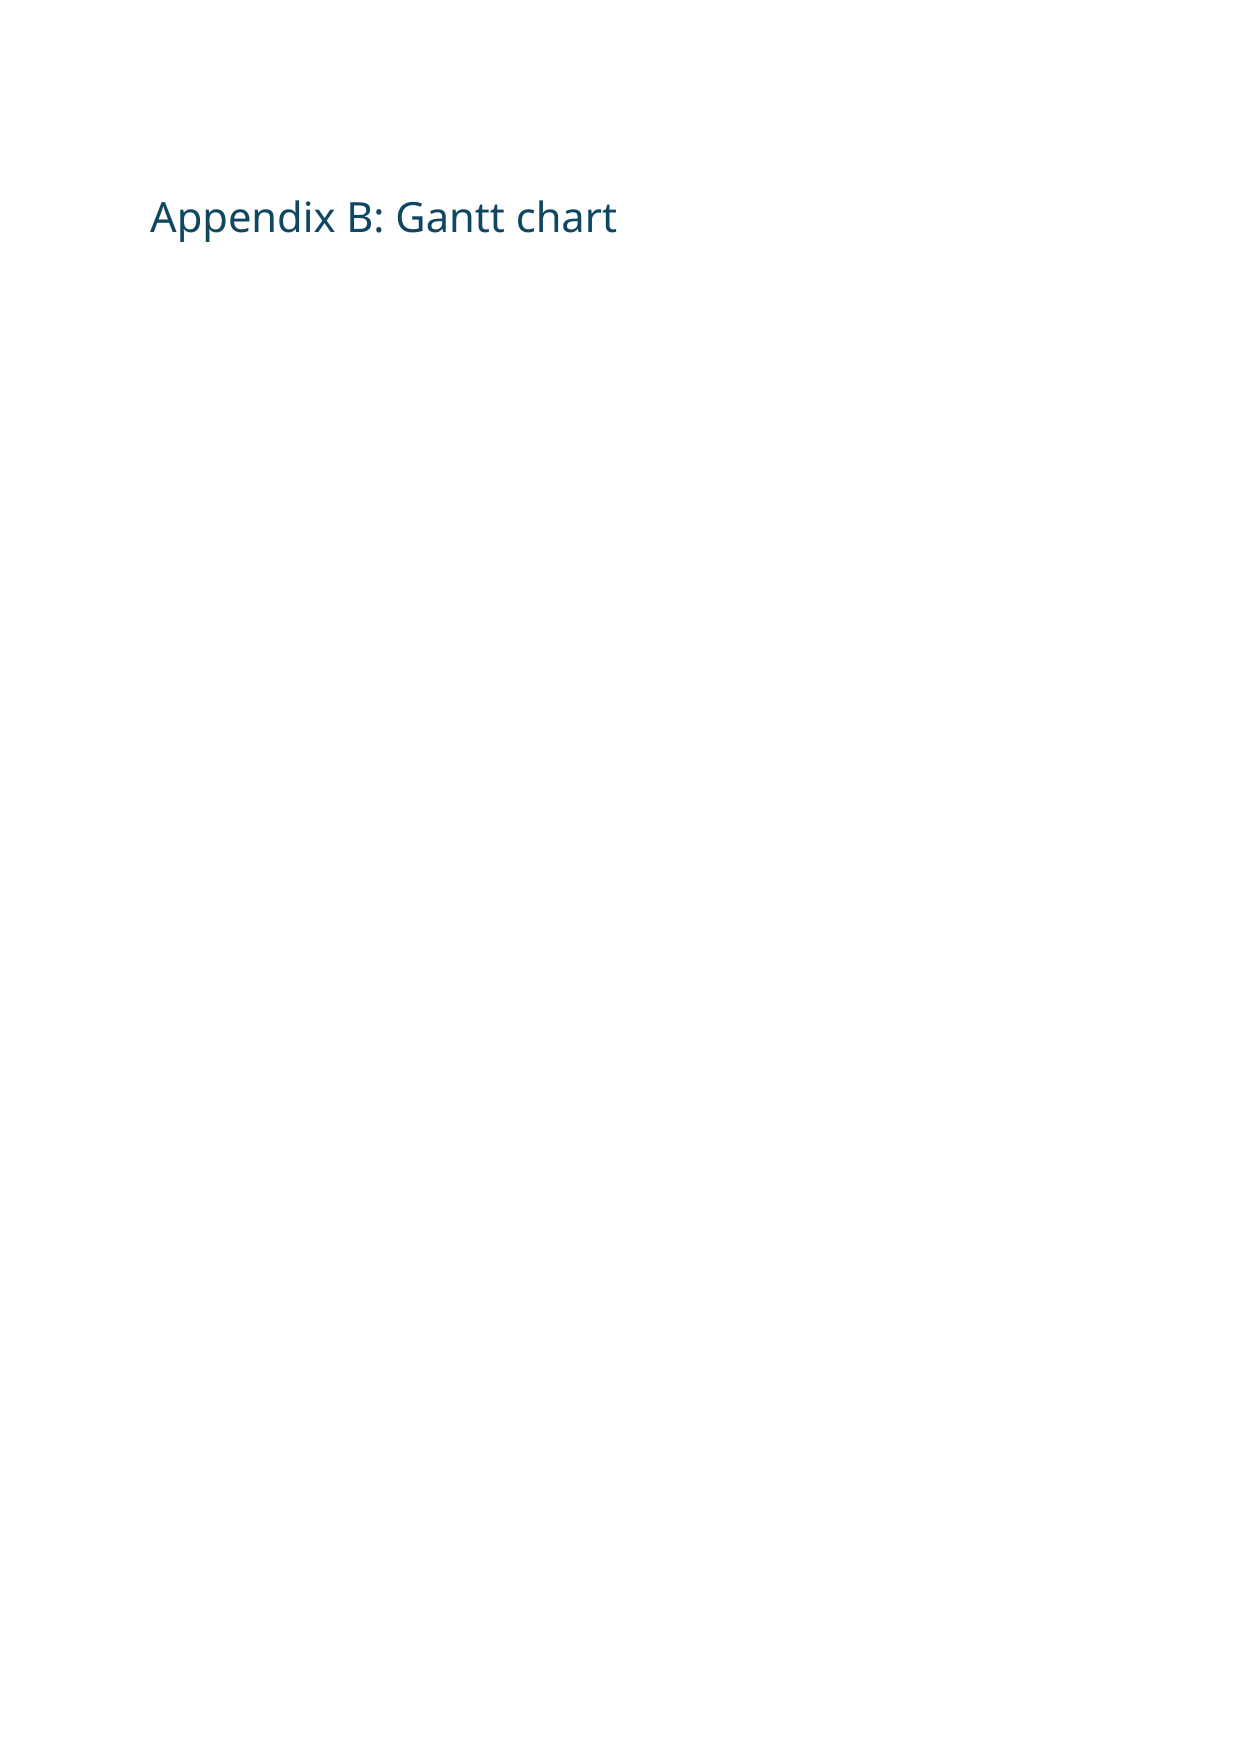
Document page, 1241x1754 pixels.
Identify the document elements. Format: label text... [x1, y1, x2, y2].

subtitle Appendix B: Gantt chart [150, 187, 1090, 244]
